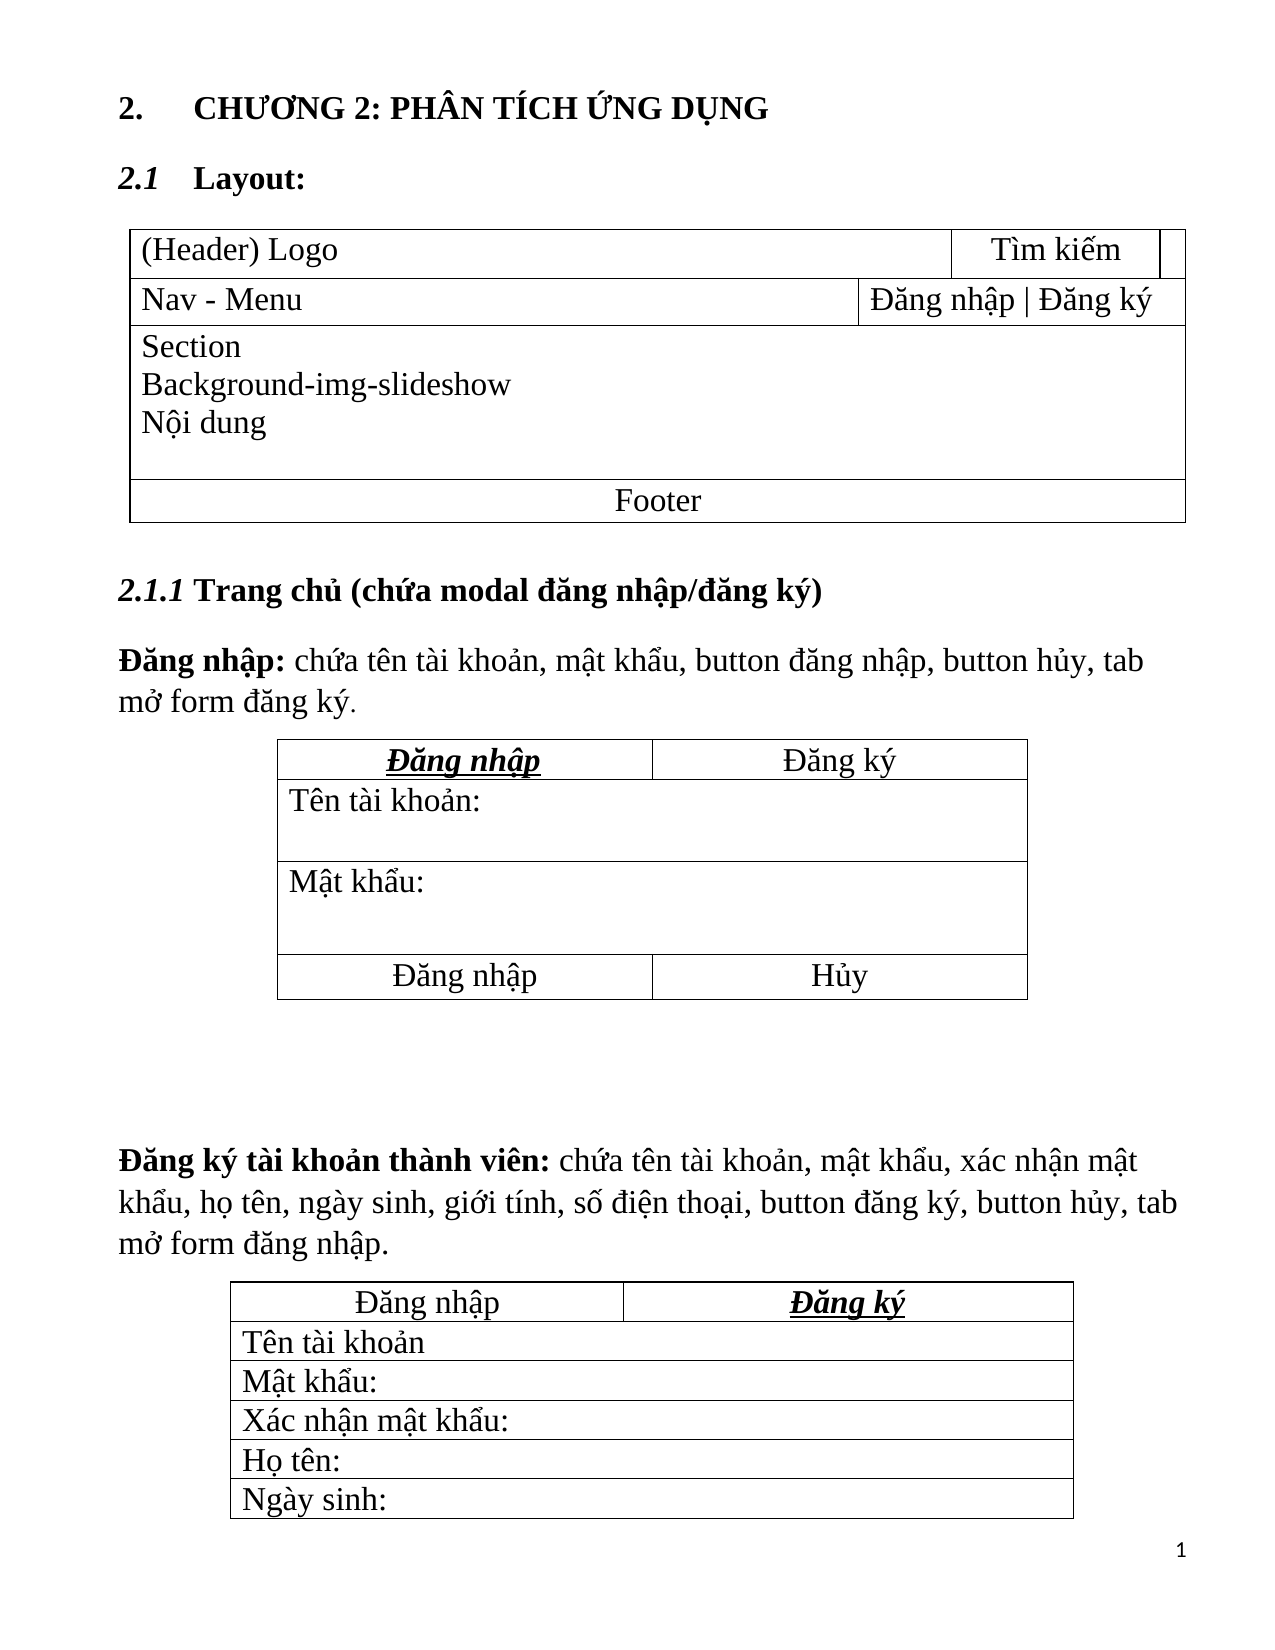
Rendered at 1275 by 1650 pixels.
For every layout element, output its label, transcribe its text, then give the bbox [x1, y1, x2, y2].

table_header Đăng ký [624, 1283, 1073, 1321]
table_cell Đăng nhập [278, 955, 652, 999]
table_header Tìm kiếm [952, 230, 1159, 278]
table_cell Section Background-img-slideshow Nội dung [131, 326, 1185, 479]
table_cell Xác nhận mật khẩu: [231, 1401, 1073, 1439]
table_cell Đăng nhập | Đăng ký [859, 279, 1185, 325]
table_header Đăng nhập [278, 740, 652, 779]
text Đăng nhập: chứa tên tài khoản, mật khẩu, button đăng nhập, button hủy, tab mở form đăng ký. [118, 640, 1186, 720]
table_header Đăng nhập [231, 1283, 623, 1321]
table_cell Footer [131, 480, 1185, 522]
table_header [1161, 230, 1185, 278]
table_cell Hủy [653, 955, 1027, 999]
table_cell Mật khẩu: [231, 1361, 1073, 1399]
text Đăng ký tài khoản thành viên: chứa tên tài khoản, mật khẩu, xác nhận mật khẩu, họ tên, ngày sinh, giới tính, số điện thoại, button đăng ký, button hủy, tab mở form đăng nhập. [118, 1141, 1186, 1262]
table_cell Tên tài khoản: [278, 780, 1027, 861]
table_cell Tên tài khoản [231, 1322, 1073, 1360]
table_header Đăng ký [653, 740, 1027, 779]
table_header (Header) Logo [131, 230, 951, 278]
subtitle CHƯƠNG 2: PHÂN TÍCH ỨNG DỤNG [118, 89, 1186, 127]
table_cell Nav - Menu [131, 279, 858, 325]
table_cell Mật khẩu: [278, 862, 1027, 954]
table_cell Họ tên: [231, 1440, 1073, 1478]
subtitle Layout: [118, 159, 1186, 197]
table_cell Ngày sinh: [231, 1479, 1073, 1518]
subtitle Trang chủ (chứa modal đăng nhập/đăng ký) [118, 570, 1186, 608]
